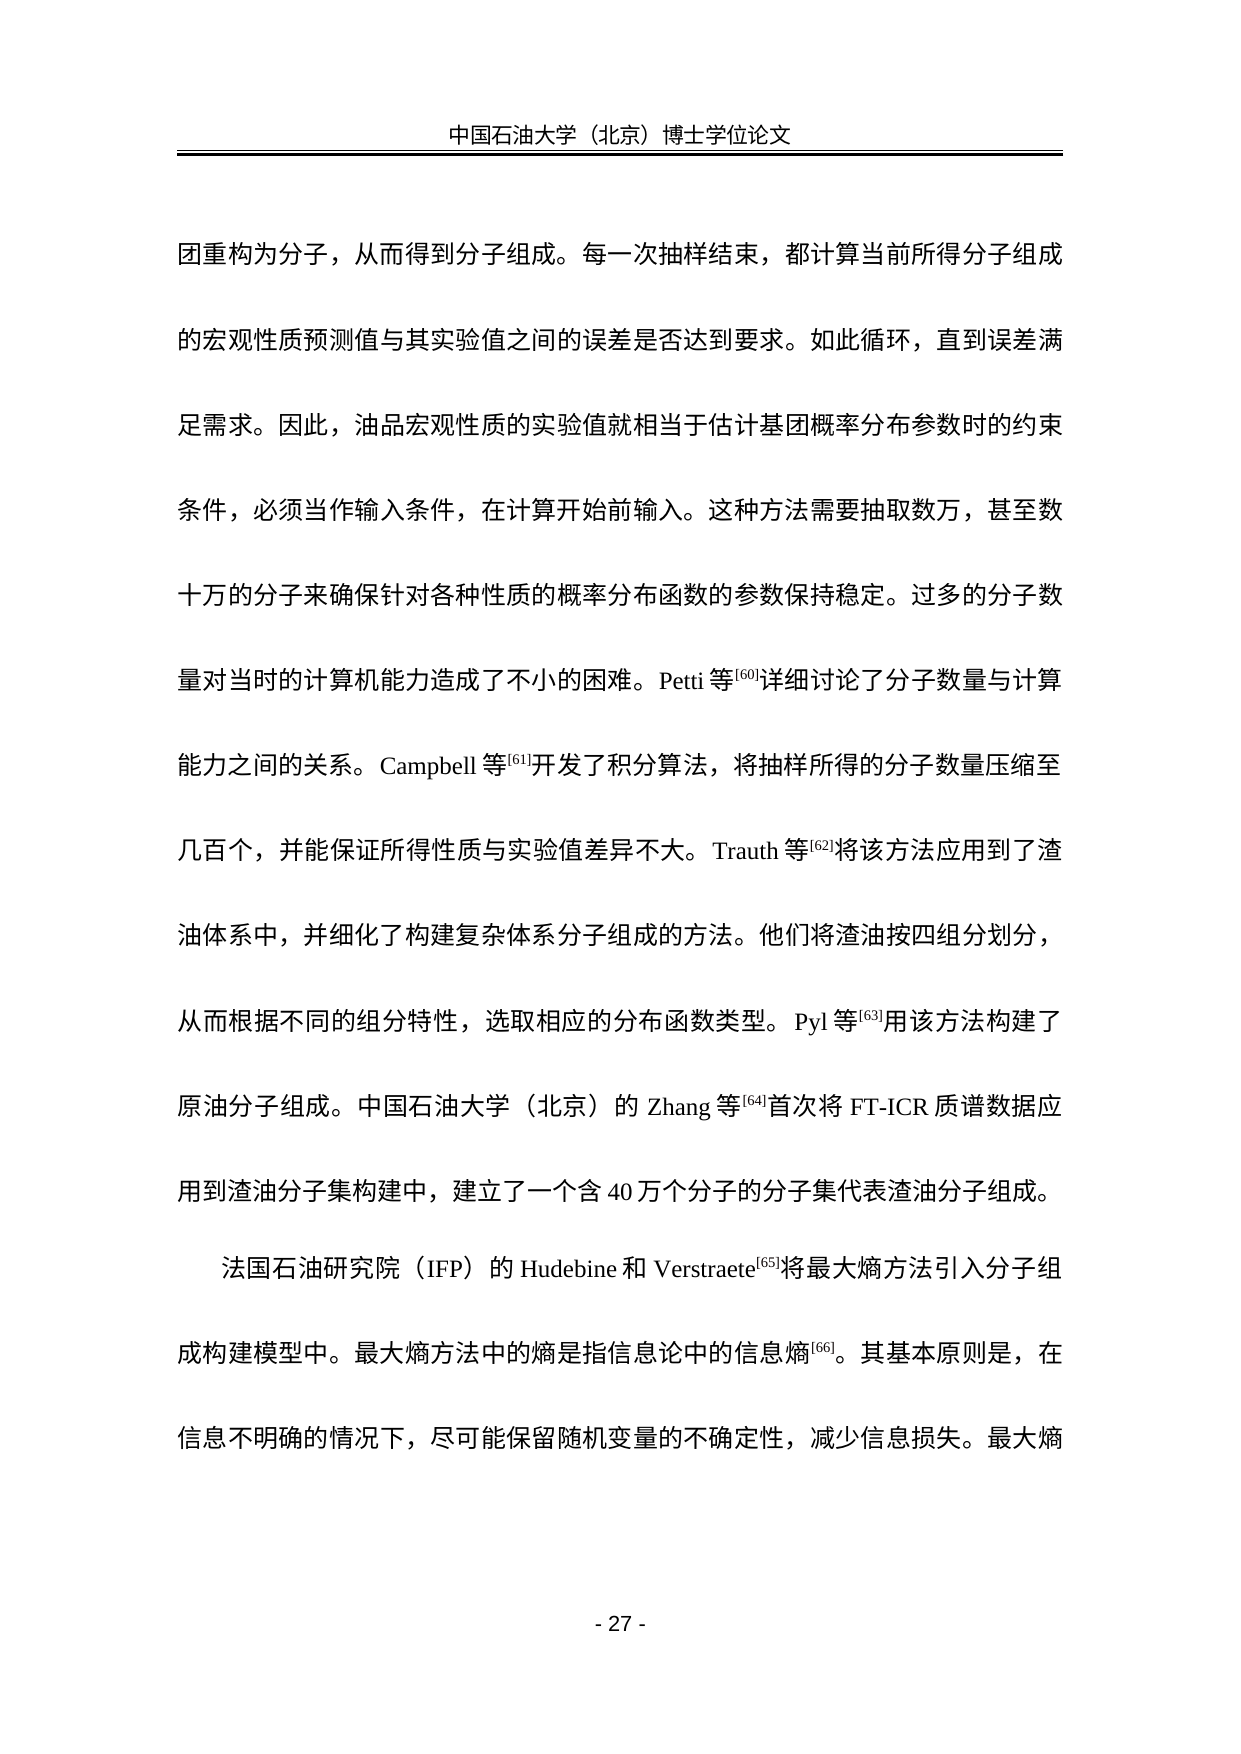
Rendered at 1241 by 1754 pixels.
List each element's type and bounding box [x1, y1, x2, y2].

text [177, 1232, 1063, 1471]
text [177, 219, 1063, 1223]
